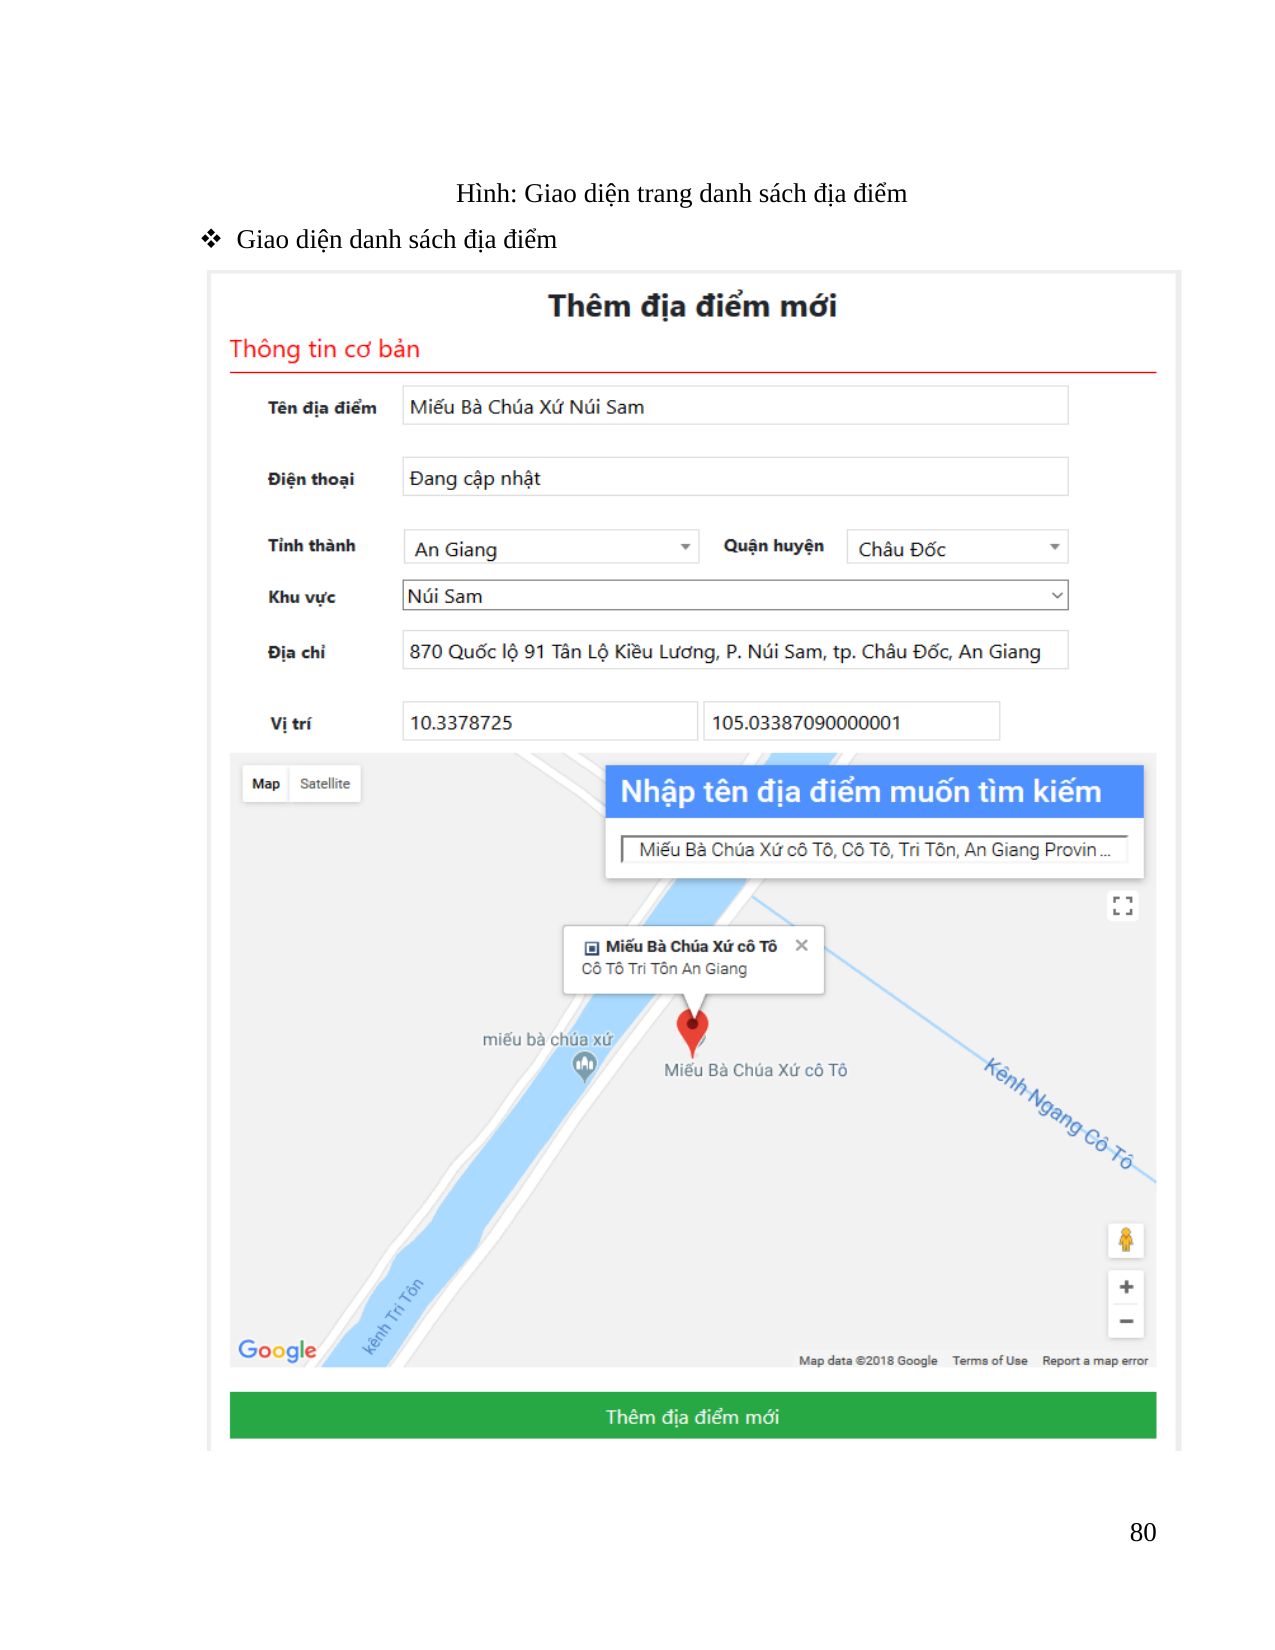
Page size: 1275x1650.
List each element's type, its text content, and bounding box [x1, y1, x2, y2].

subtitle Hình: Giao diện trang danh sách địa điểm [207, 177, 1156, 208]
picture [206, 270, 1182, 1451]
subtitle Giao diện danh sách địa điểm [199, 224, 1156, 255]
